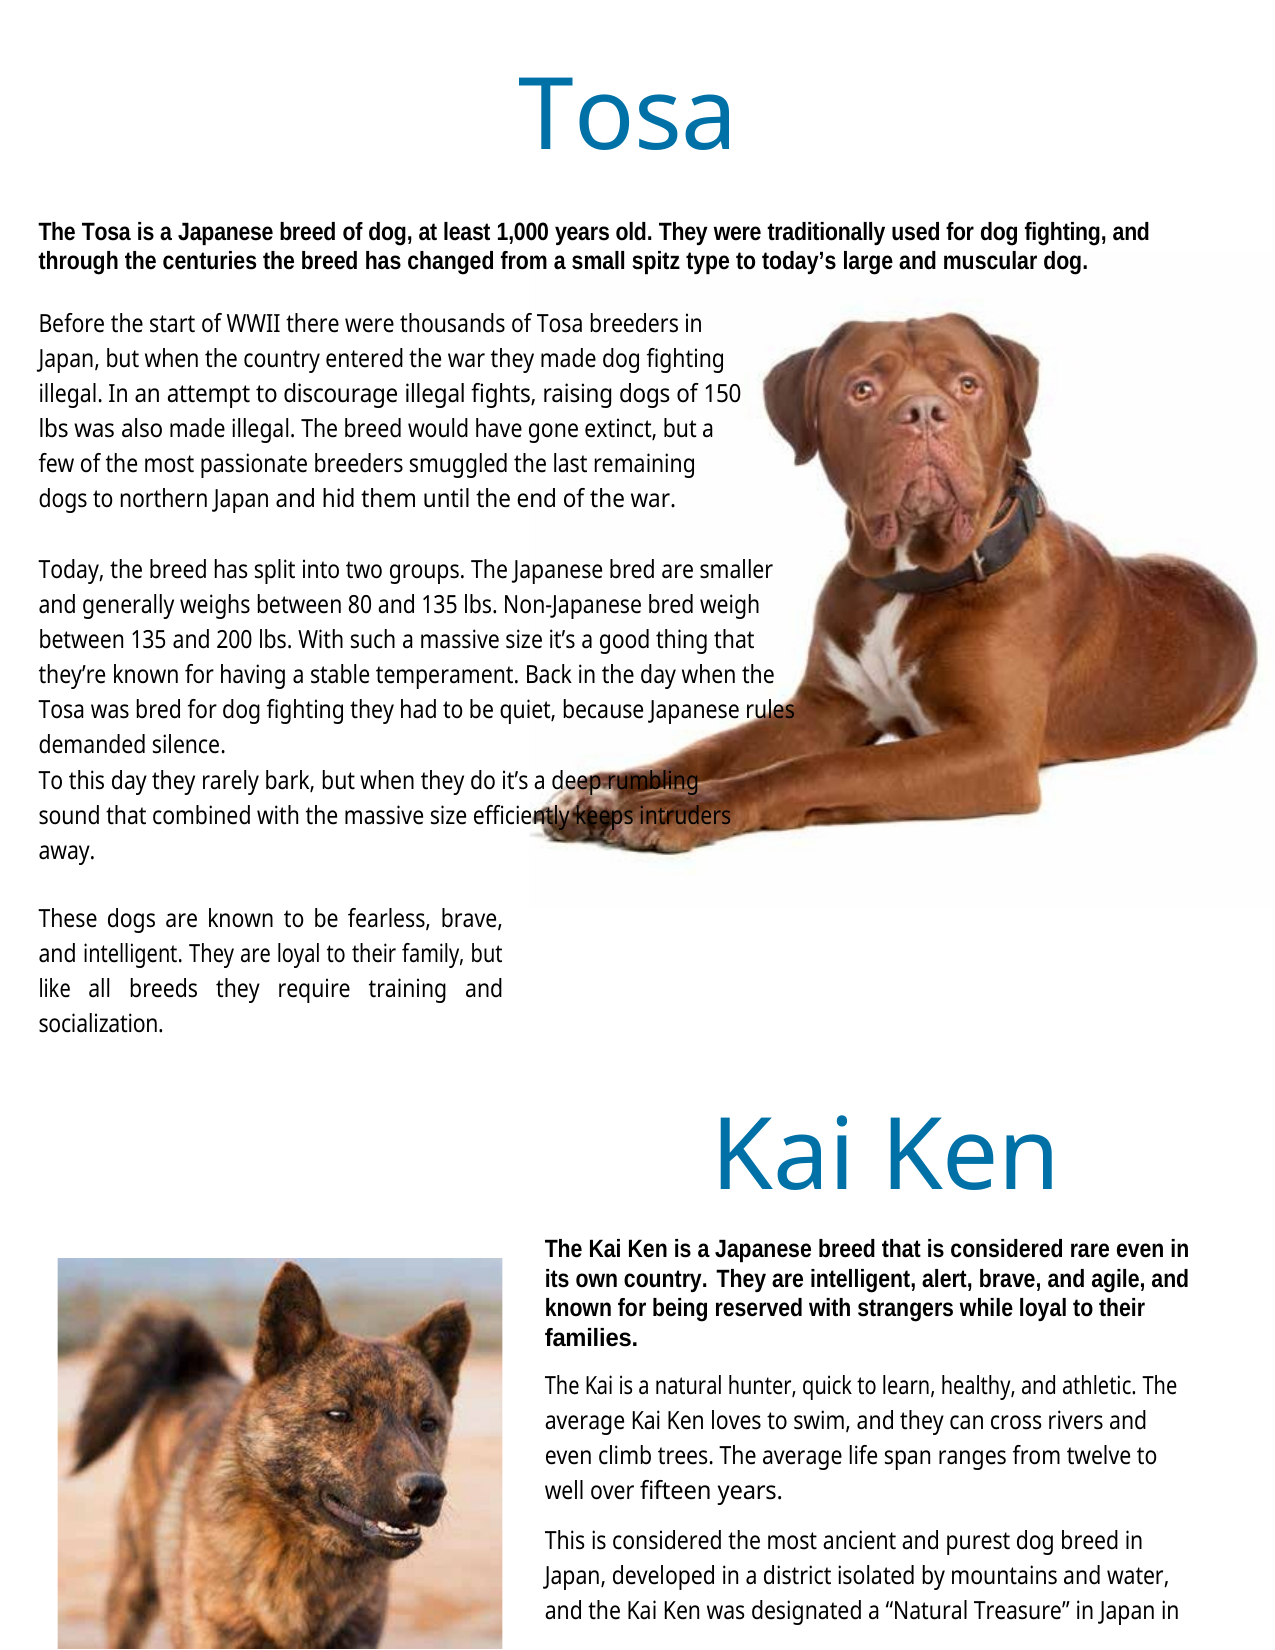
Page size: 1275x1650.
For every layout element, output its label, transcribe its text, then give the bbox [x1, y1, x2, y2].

picture [57, 1258, 503, 1649]
text The Tosa is a Japanese breed of dog, at least 1,000 years old. They were traditionally used for dog fighting, and through the centuries the breed has changed from a small spitz type to today’s large and muscular dog. [38, 217, 1199, 275]
text To this day they rarely bark, but when they do it’s a deep rumbling sound that combined with the massive size efficiently keeps intruders away. [38, 762, 753, 866]
text Tosa [136, 43, 1121, 179]
text Before the start of WWII there were thousands of Tosa breeders in Japan, but when the country entered the war they made dog fighting illegal. In an attempt to discourage illegal fights, raising dogs of 150 lbs was also made illegal. The breed would have gone extinct, but a few of the most passionate breeders smuggled the last remaining dogs to northern Japan and hid them until the end of the war. [38, 306, 743, 515]
text The Kai Ken is a Japanese breed that is considered rare even in its own country. They are intelligent, alert, brave, and agile, and known for being reserved with strangers while loyal to their families. [544, 1234, 1191, 1352]
text Kai Ken [711, 1082, 1275, 1218]
text The Kai is a natural hunter, quick to learn, healthy, and athletic. The average Kai Ken loves to swim, and they can cross rivers and even climb trees. The average life span ranges from twelve to well over fifteen years. [544, 1367, 1191, 1507]
text These dogs are known to be fearless, brave, and intelligent. They are loyal to their family, but like all breeds they require training and socialization. [38, 901, 503, 1040]
text Today, the breed has split into two groups. The Japanese bred are smaller and generally weighs between 80 and 135 lbs. Non-Japanese bred weigh between 135 and 200 lbs. With such a massive size it’s a good thing that they’re known for having a stable temperament. Back in the day when the Tosa was bred for dog fighting they had to be quiet, because Japanese rules demanded silence. [38, 552, 804, 761]
picture [528, 251, 1275, 909]
